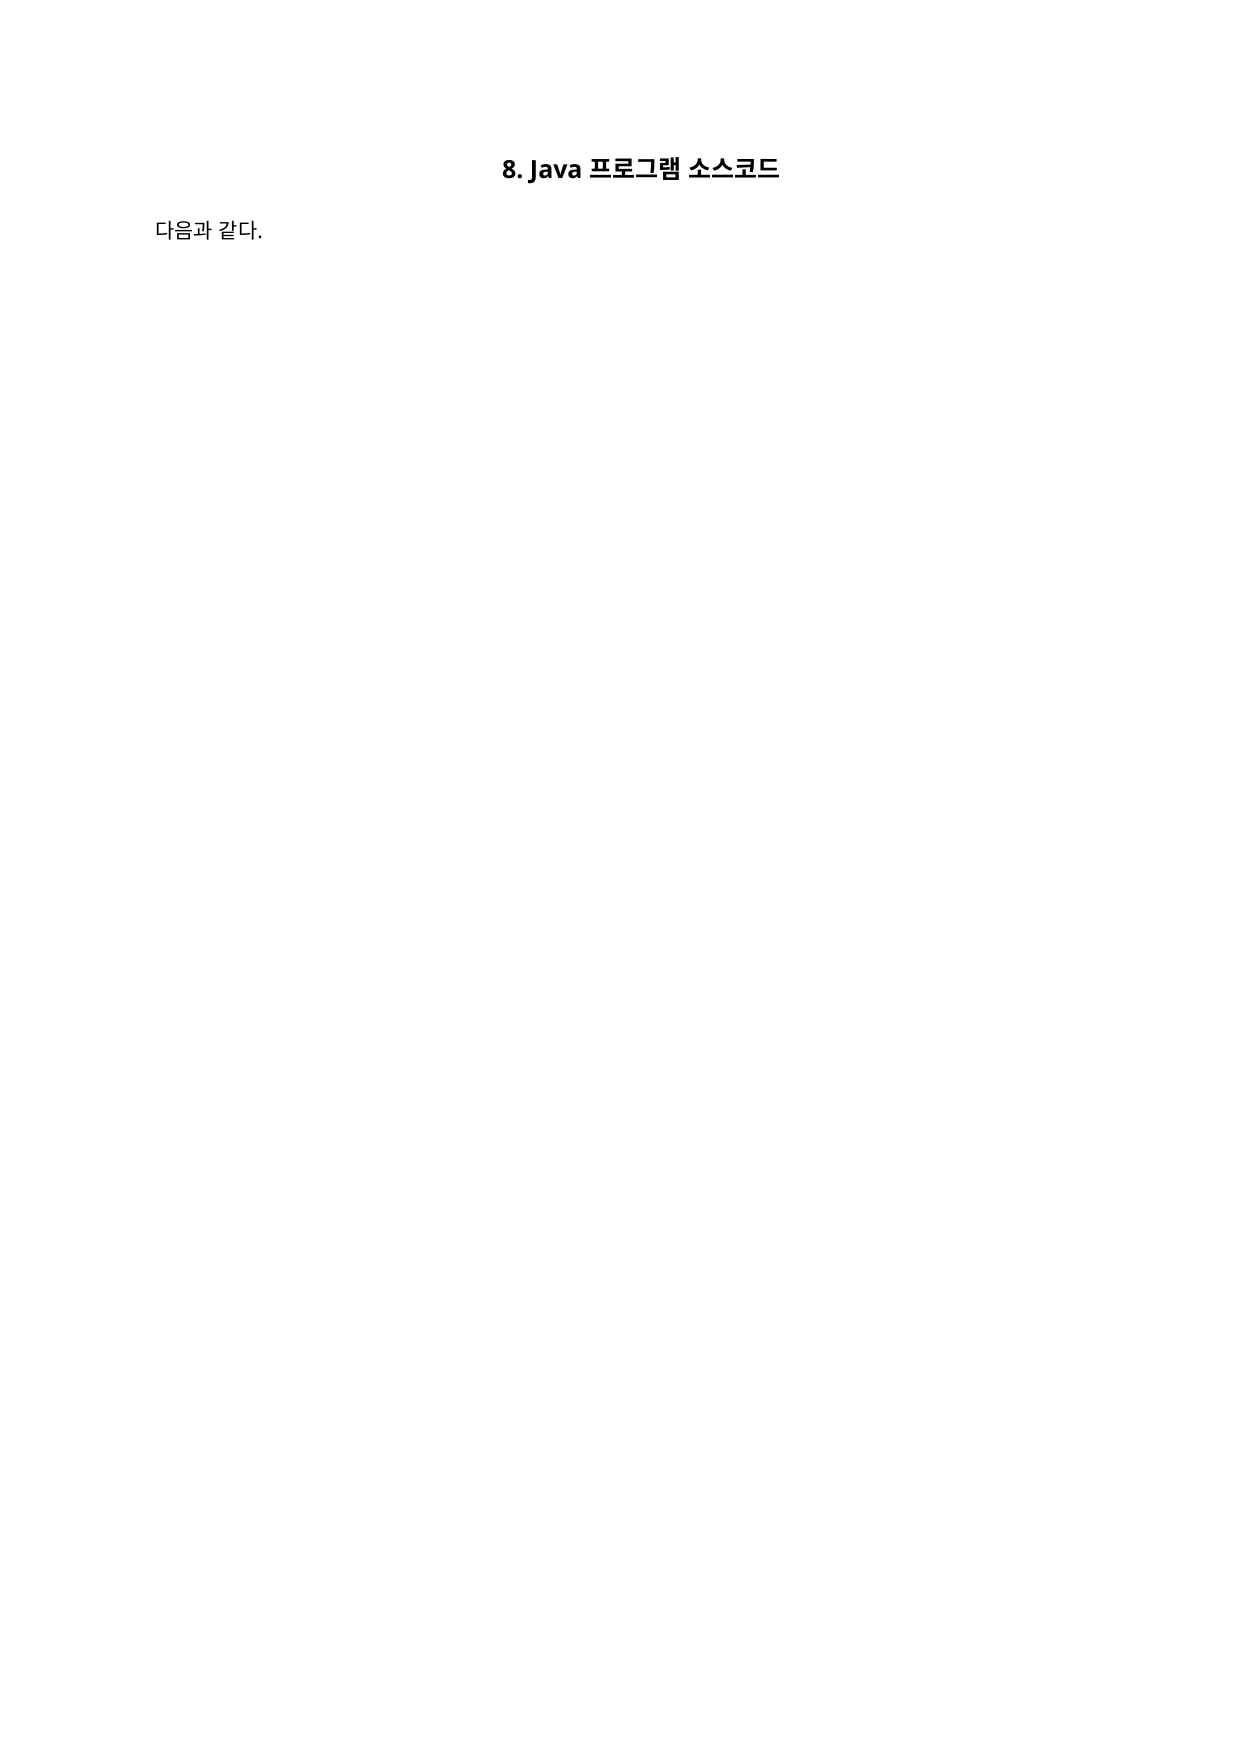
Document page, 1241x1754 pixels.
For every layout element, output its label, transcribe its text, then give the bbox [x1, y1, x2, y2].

text 다음과 같다. [150, 215, 1090, 245]
text 8. Java 프로그램 소스코드 [192, 150, 1090, 186]
